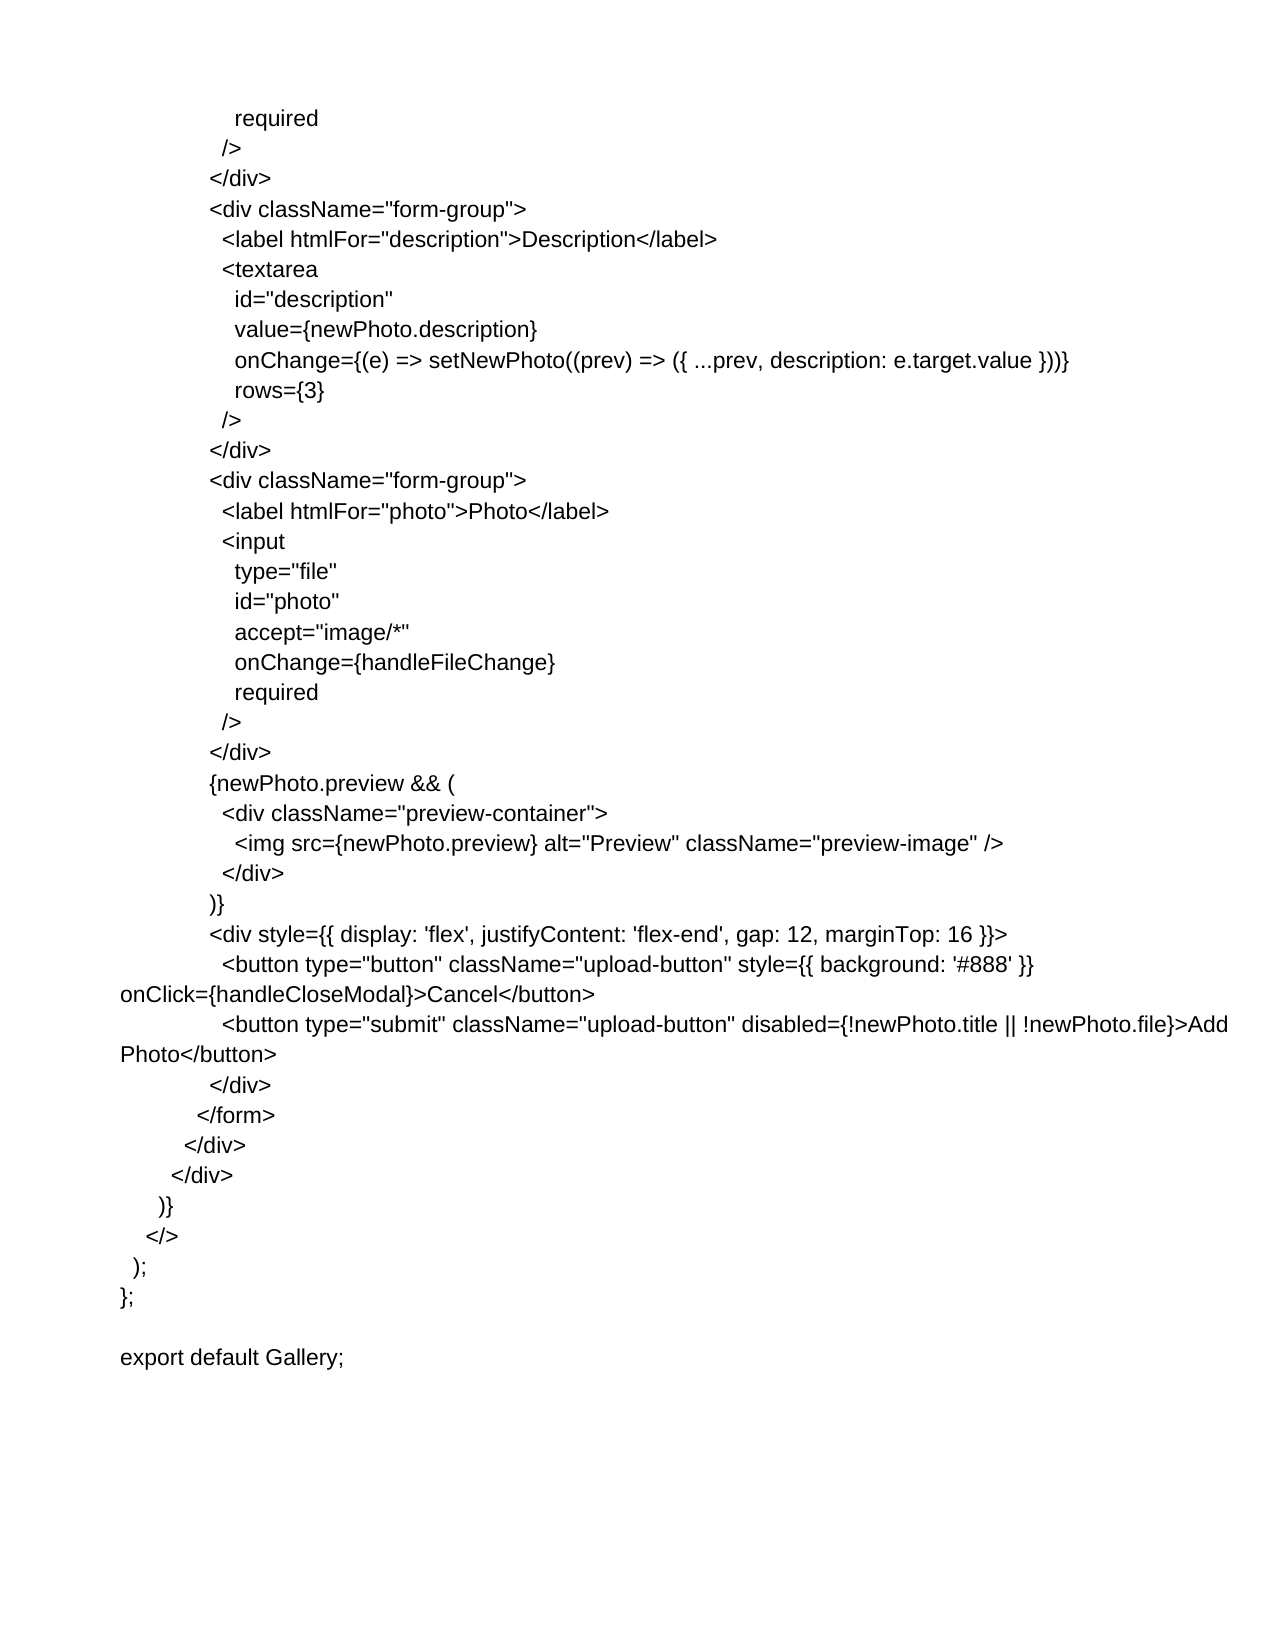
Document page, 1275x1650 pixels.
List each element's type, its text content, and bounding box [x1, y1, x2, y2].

text <label htmlFor="photo">Photo</label> [120, 498, 1230, 524]
text /> [120, 709, 1230, 736]
text <button type="button" className="upload-button" style={{ background: '#888' }} onClick={handleCloseModal}>Cancel</button> [120, 951, 1230, 1007]
text ); [120, 1253, 1230, 1279]
text <label htmlFor="description">Description</label> [120, 226, 1230, 252]
text )} [120, 1192, 1230, 1219]
text </div> [120, 860, 1230, 887]
text <div style={{ display: 'flex', justifyContent: 'flex-end', gap: 12, marginTop: 16 }}> [120, 921, 1230, 947]
text onChange={(e) => setNewPhoto((prev) => ({ ...prev, description: e.target.value }))} [120, 347, 1230, 373]
text onChange={handleFileChange} [120, 649, 1230, 675]
text </div> [120, 165, 1230, 192]
text id="description" [120, 286, 1230, 313]
text <img src={newPhoto.preview} alt="Preview" className="preview-image" /> [120, 830, 1230, 856]
text </div> [120, 739, 1230, 766]
text {newPhoto.preview && ( [120, 769, 1230, 796]
text export default Gallery; [120, 1343, 1230, 1370]
text )} [120, 890, 1230, 917]
text required [120, 105, 1230, 131]
text <div className="form-group"> [120, 467, 1230, 494]
text id="photo" [120, 588, 1230, 615]
text </form> [120, 1102, 1230, 1128]
text </div> [120, 1072, 1230, 1098]
text /> [120, 135, 1230, 162]
text <div className="form-group"> [120, 196, 1230, 222]
text </div> [120, 1162, 1230, 1189]
text <textarea [120, 256, 1230, 282]
text <input [120, 528, 1230, 554]
text </div> [120, 437, 1230, 464]
text <div className="preview-container"> [120, 800, 1230, 826]
text <button type="submit" className="upload-button" disabled={!newPhoto.title || !newPhoto.file}>Add Photo</button> [120, 1011, 1230, 1068]
text required [120, 679, 1230, 705]
text /> [120, 407, 1230, 433]
text </> [120, 1223, 1230, 1249]
text value={newPhoto.description} [120, 316, 1230, 343]
text accept="image/*" [120, 618, 1230, 645]
text }; [120, 1283, 1230, 1309]
text rows={3} [120, 377, 1230, 403]
text type="file" [120, 558, 1230, 584]
text </div> [120, 1132, 1230, 1158]
